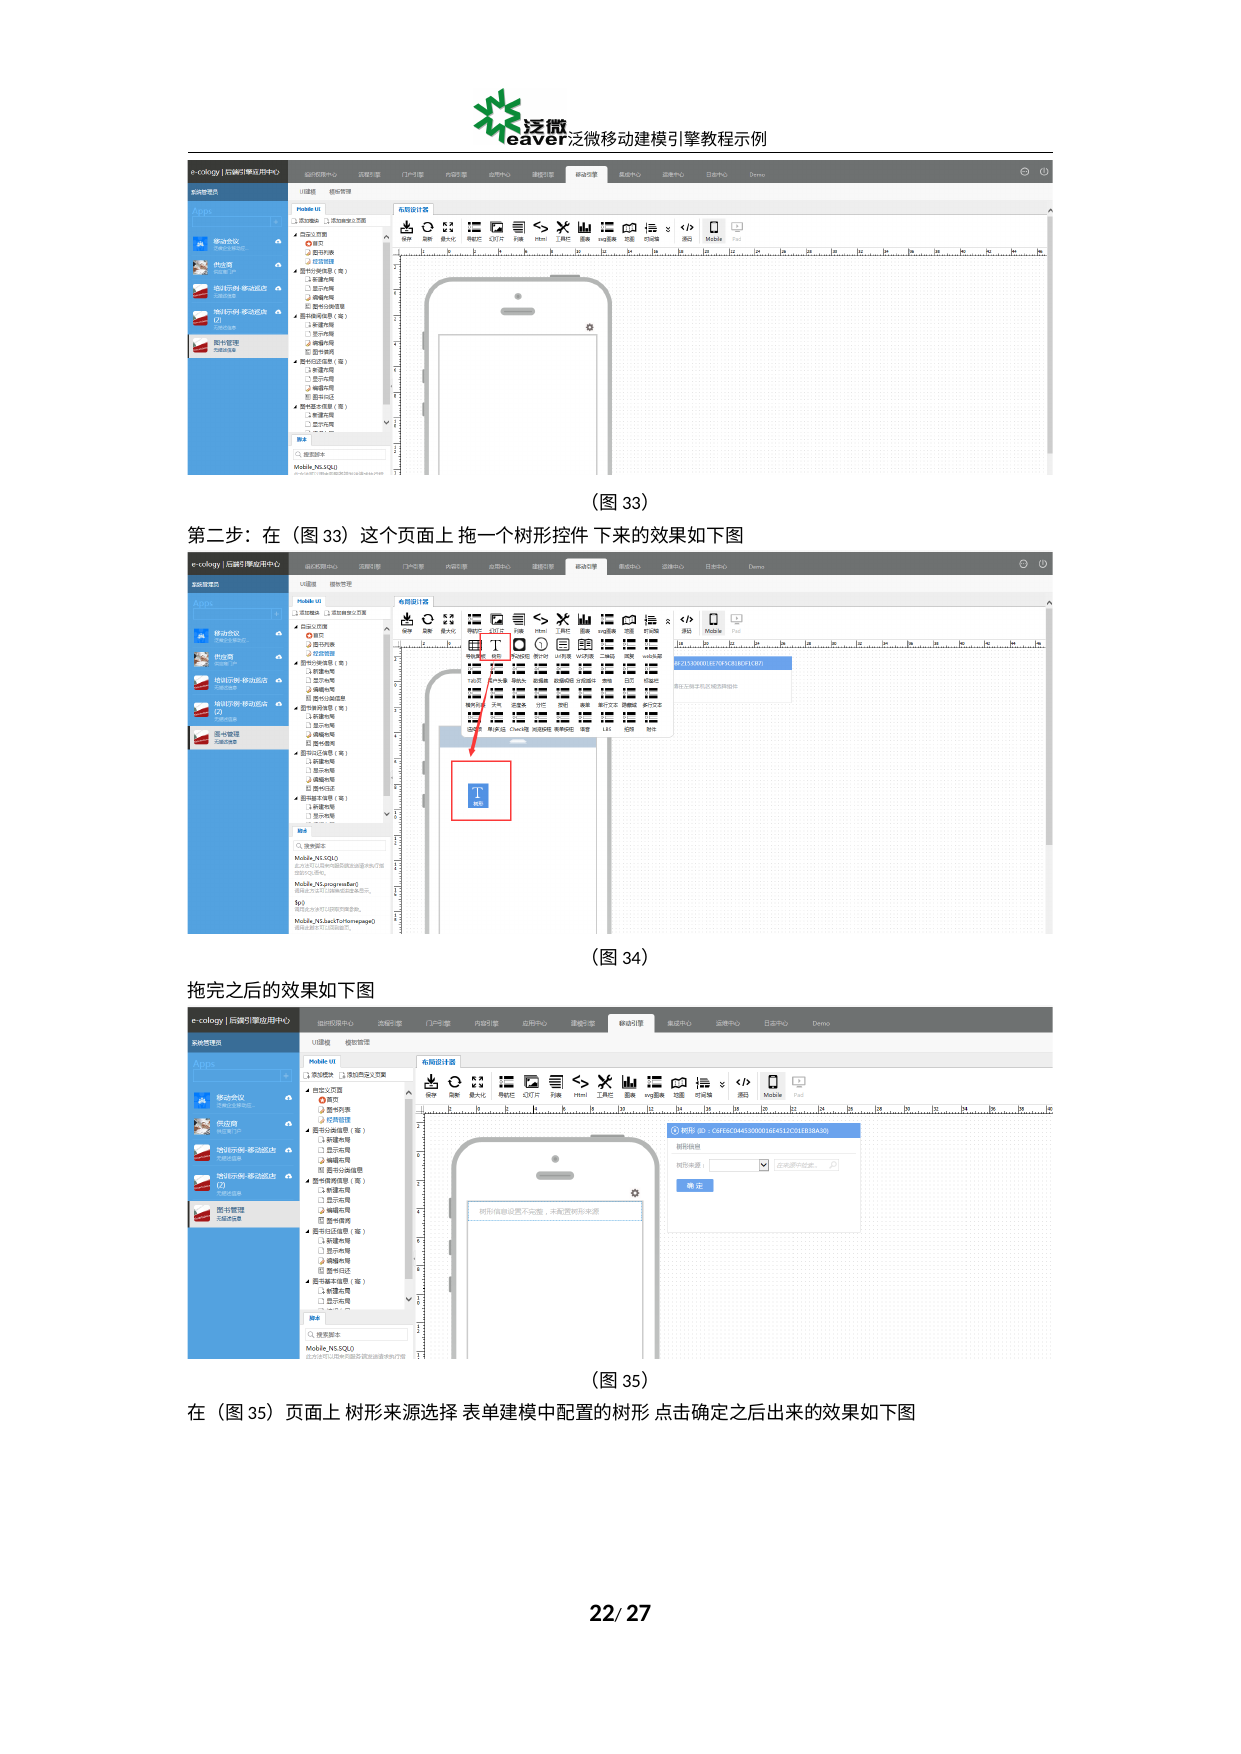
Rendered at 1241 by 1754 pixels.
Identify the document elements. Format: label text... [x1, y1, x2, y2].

picture [473, 88, 567, 145]
text 第二步：在（图33）这个页面上 拖一个树形控件 下来的效果如下图 [187, 518, 1053, 550]
picture [187, 160, 1053, 475]
text （图34） [187, 940, 1053, 973]
picture [187, 1005, 1053, 1359]
text 拖完之后的效果如下图 [187, 973, 1053, 1005]
text （图35） [187, 1363, 1053, 1395]
text 在（图35）页面上 树形来源选择 表单建模中配置的树形 点击确定之后出来的效果如下图 [187, 1395, 1053, 1428]
picture [187, 550, 1053, 934]
text （图33） [187, 485, 1053, 518]
